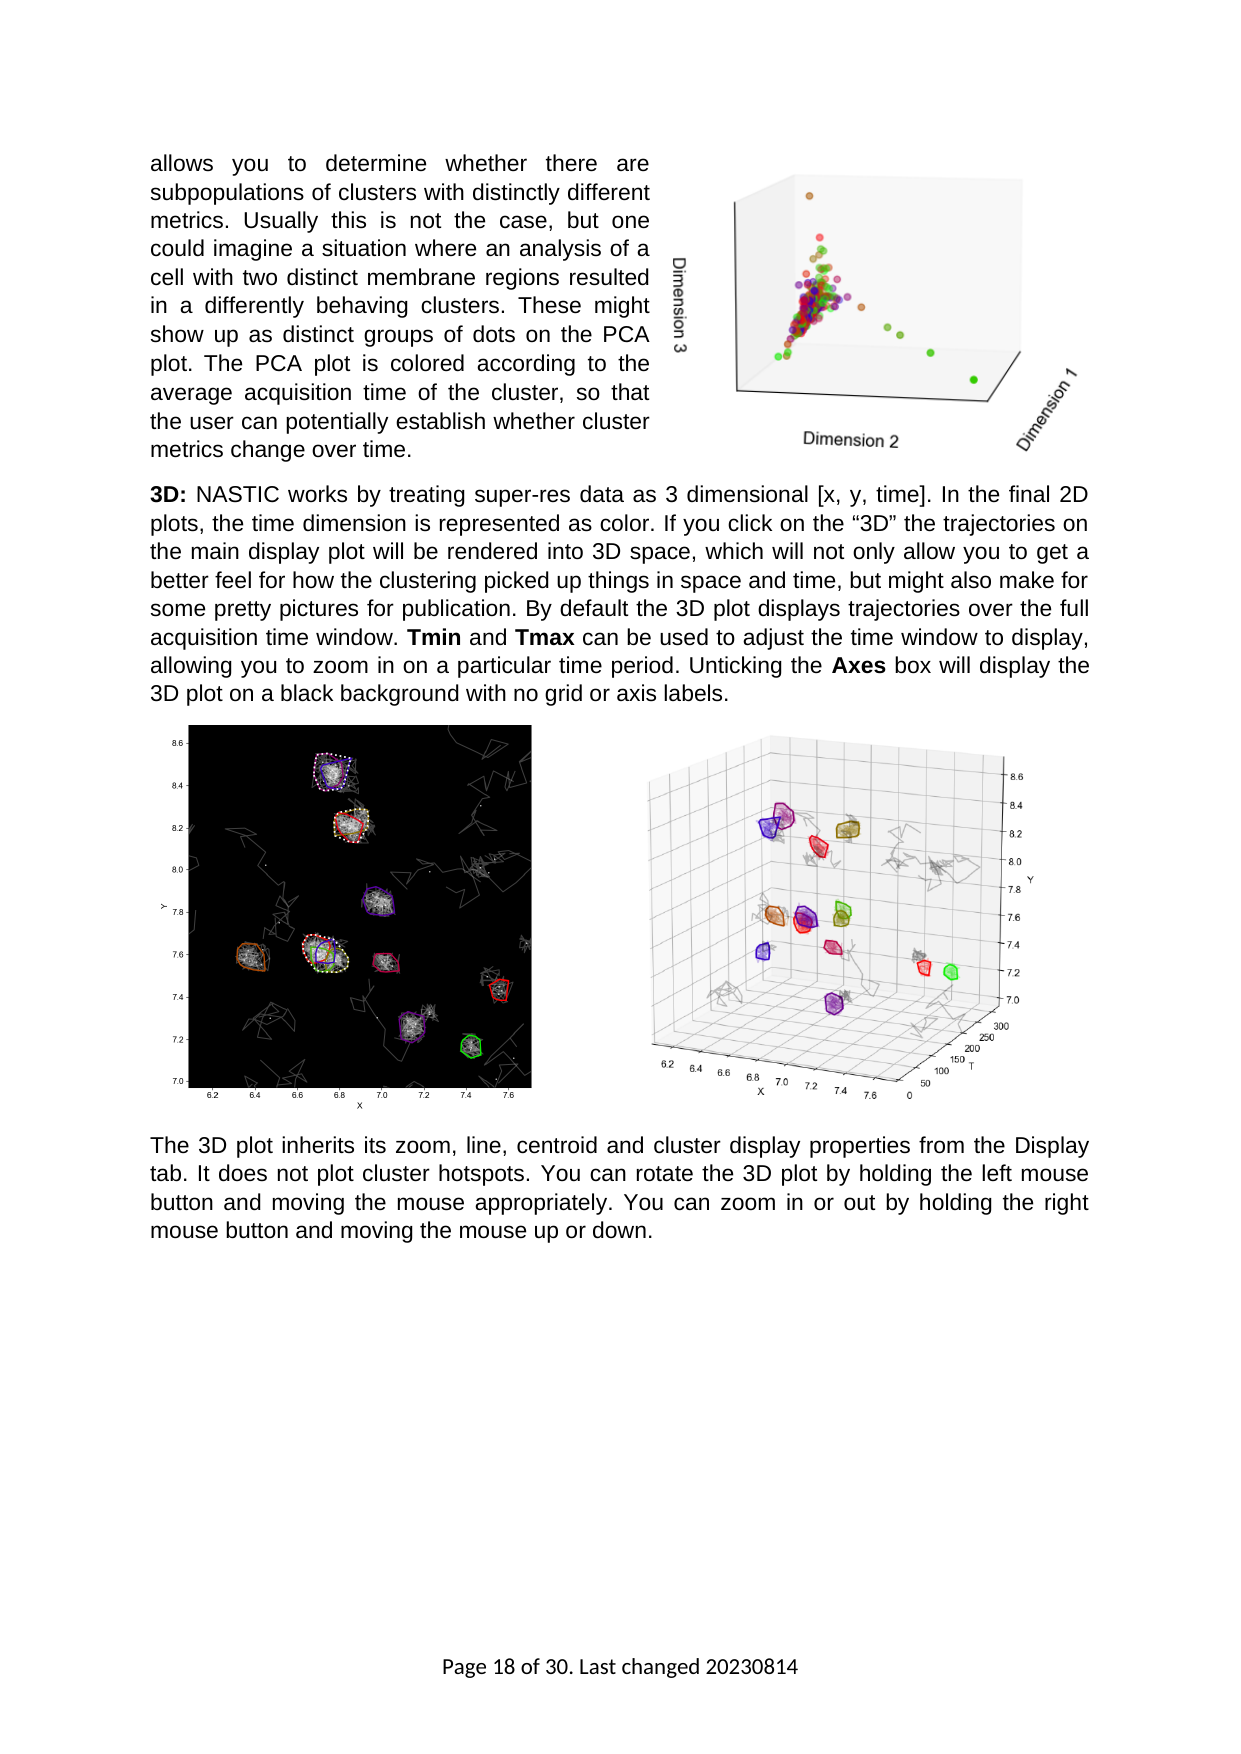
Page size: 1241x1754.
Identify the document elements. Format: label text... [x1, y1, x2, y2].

picture [643, 728, 1036, 1105]
text 3D: NASTIC works by treating super-res data as 3 dimensional [x, y, time]. In the final 2D plots, the time dimension is represented as color. If you click on the “3D” the trajectories on the main display plot will be rendered into 3D space, which will not only allow you to get a better feel for how the clustering picked up things in space and time, but might also make for some pretty pictures for publication. By default the 3D plot displays trajectories over the full acquisition time window. Tmin and Tmax can be used to adjust the time window to display, allowing you to zoom in on a particular time period. Unticking the Axes box will display the 3D plot on a black background with no grid or axis labels. [150, 481, 1090, 707]
picture [669, 150, 1091, 467]
text The 3D plot inherits its zoom, line, centroid and cluster display properties from the Display tab. It does not plot cluster hotspots. You can rotate the 3D plot by holding the left mouse button and moving the mouse appropriately. You can zoom in or out by holding the right mouse button and moving the mouse up or down. [150, 1132, 1090, 1243]
picture [150, 725, 534, 1113]
